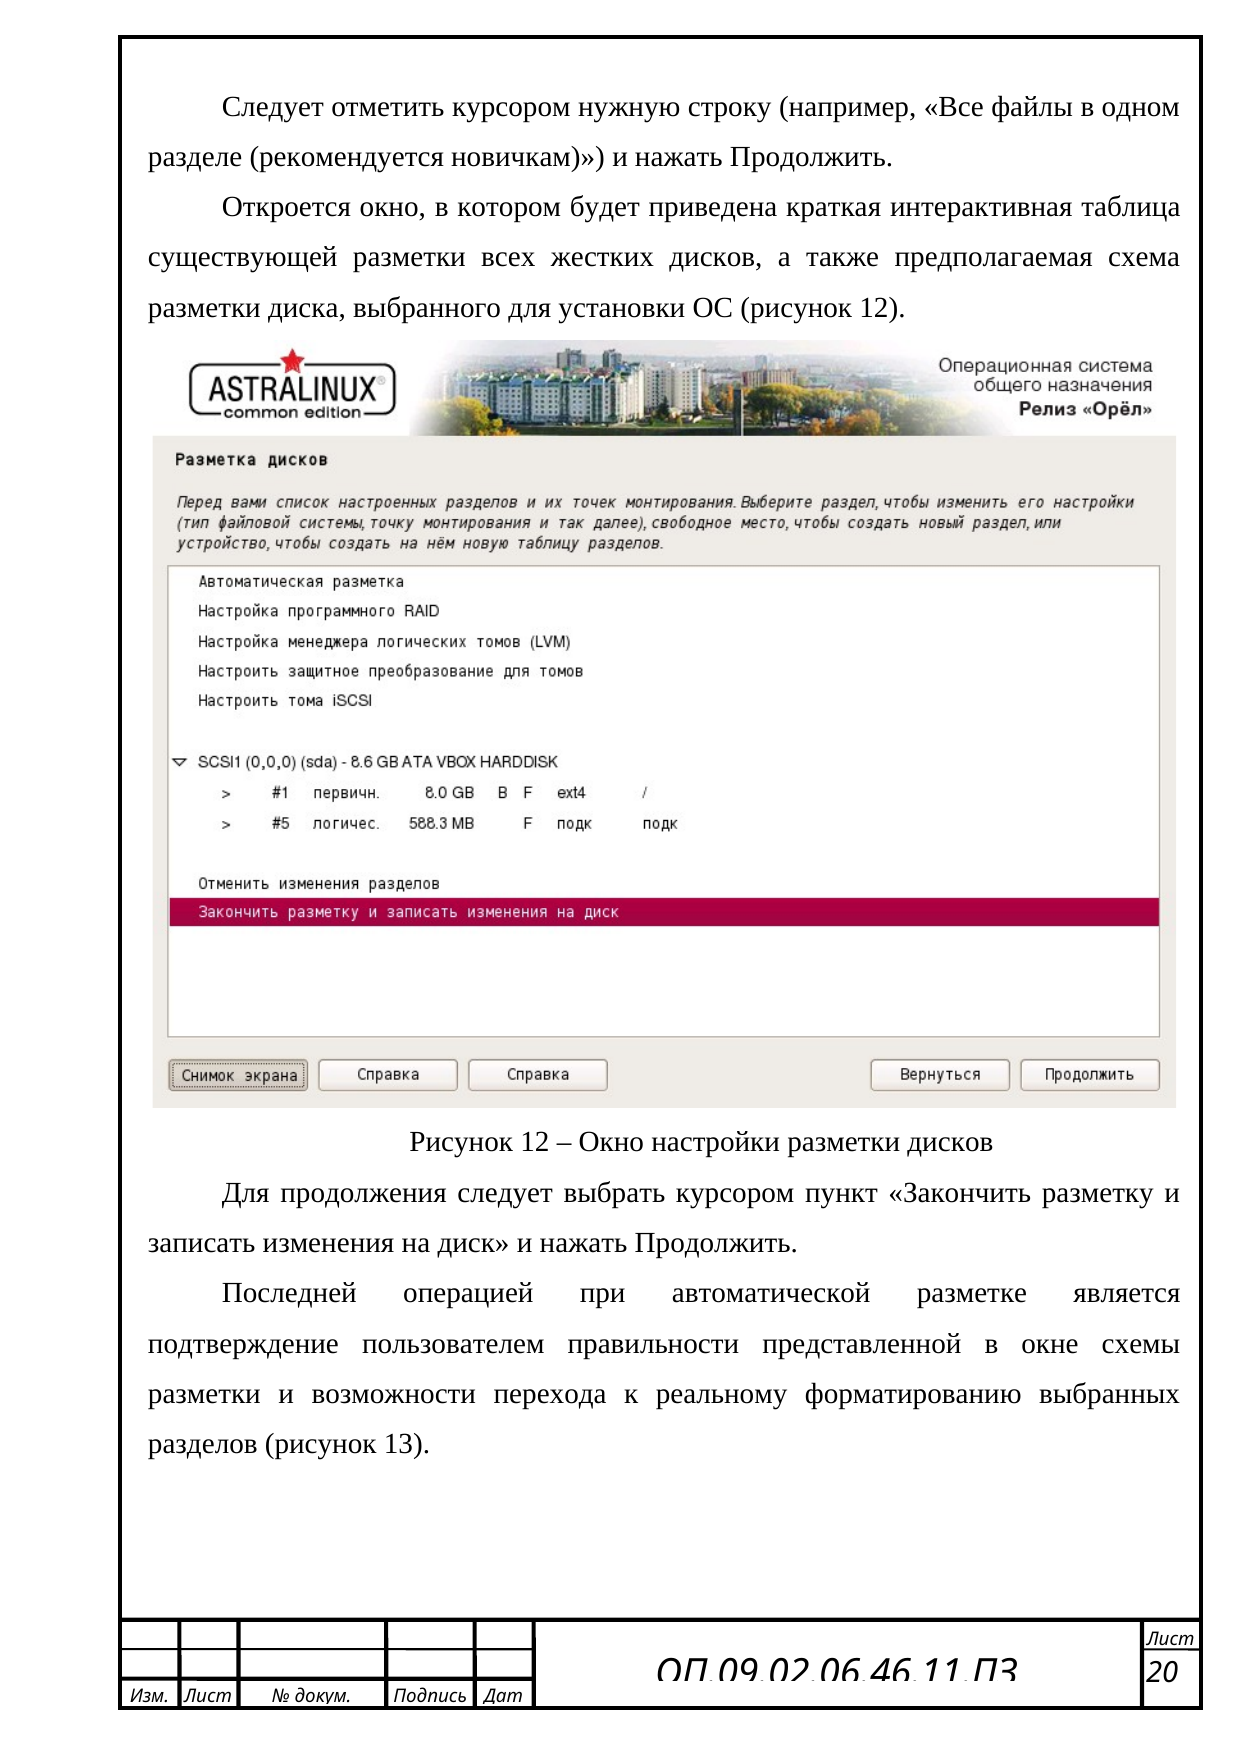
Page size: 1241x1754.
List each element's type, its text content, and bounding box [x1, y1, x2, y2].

text Следует отметить курсором нужную строку (например, «Все файлы в одном разделе (рекомендуется новичкам)») и нажать Продолжить. [148, 89, 1181, 172]
text Последней операцией при автоматической разметке является подтверждение пользователем правильности представленной в окне схемы разметки и возможности перехода к реальному форматированию выбранных разделов (рисунок 13). [148, 1276, 1181, 1460]
text Рисунок 12 – Окно настройки разметки дисков [148, 1124, 1181, 1158]
text Откроется окно, в котором будет приведена краткая интерактивная таблица существующей разметки всех жестких дисков, а также предполагаемая схема разметки диска, выбранного для установки ОС (рисунок 12). [148, 189, 1181, 323]
text Для продолжения следует выбрать курсором пункт «Закончить разметку и записать изменения на диск» и нажать Продолжить. [148, 1175, 1181, 1259]
picture [152, 340, 1177, 1108]
